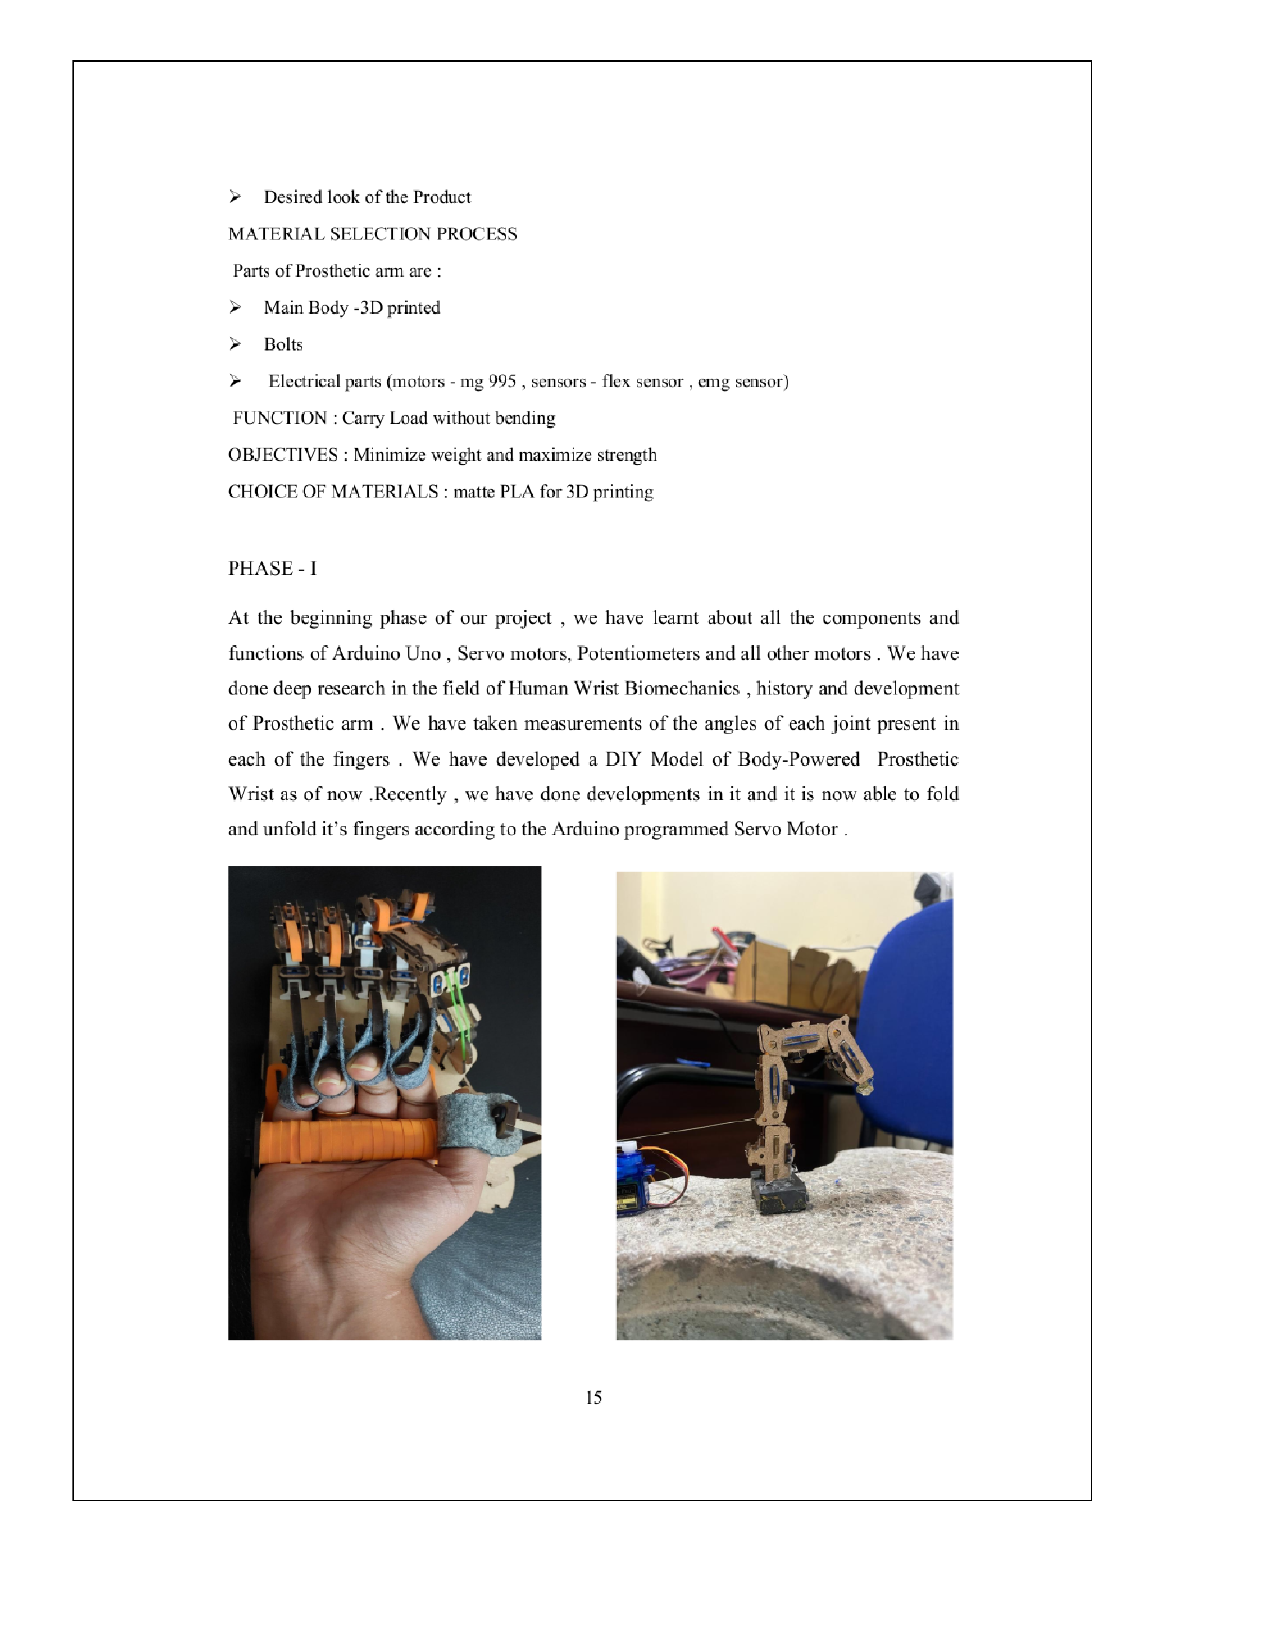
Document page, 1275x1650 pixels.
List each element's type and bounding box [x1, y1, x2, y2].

picture [72, 60, 1092, 1501]
